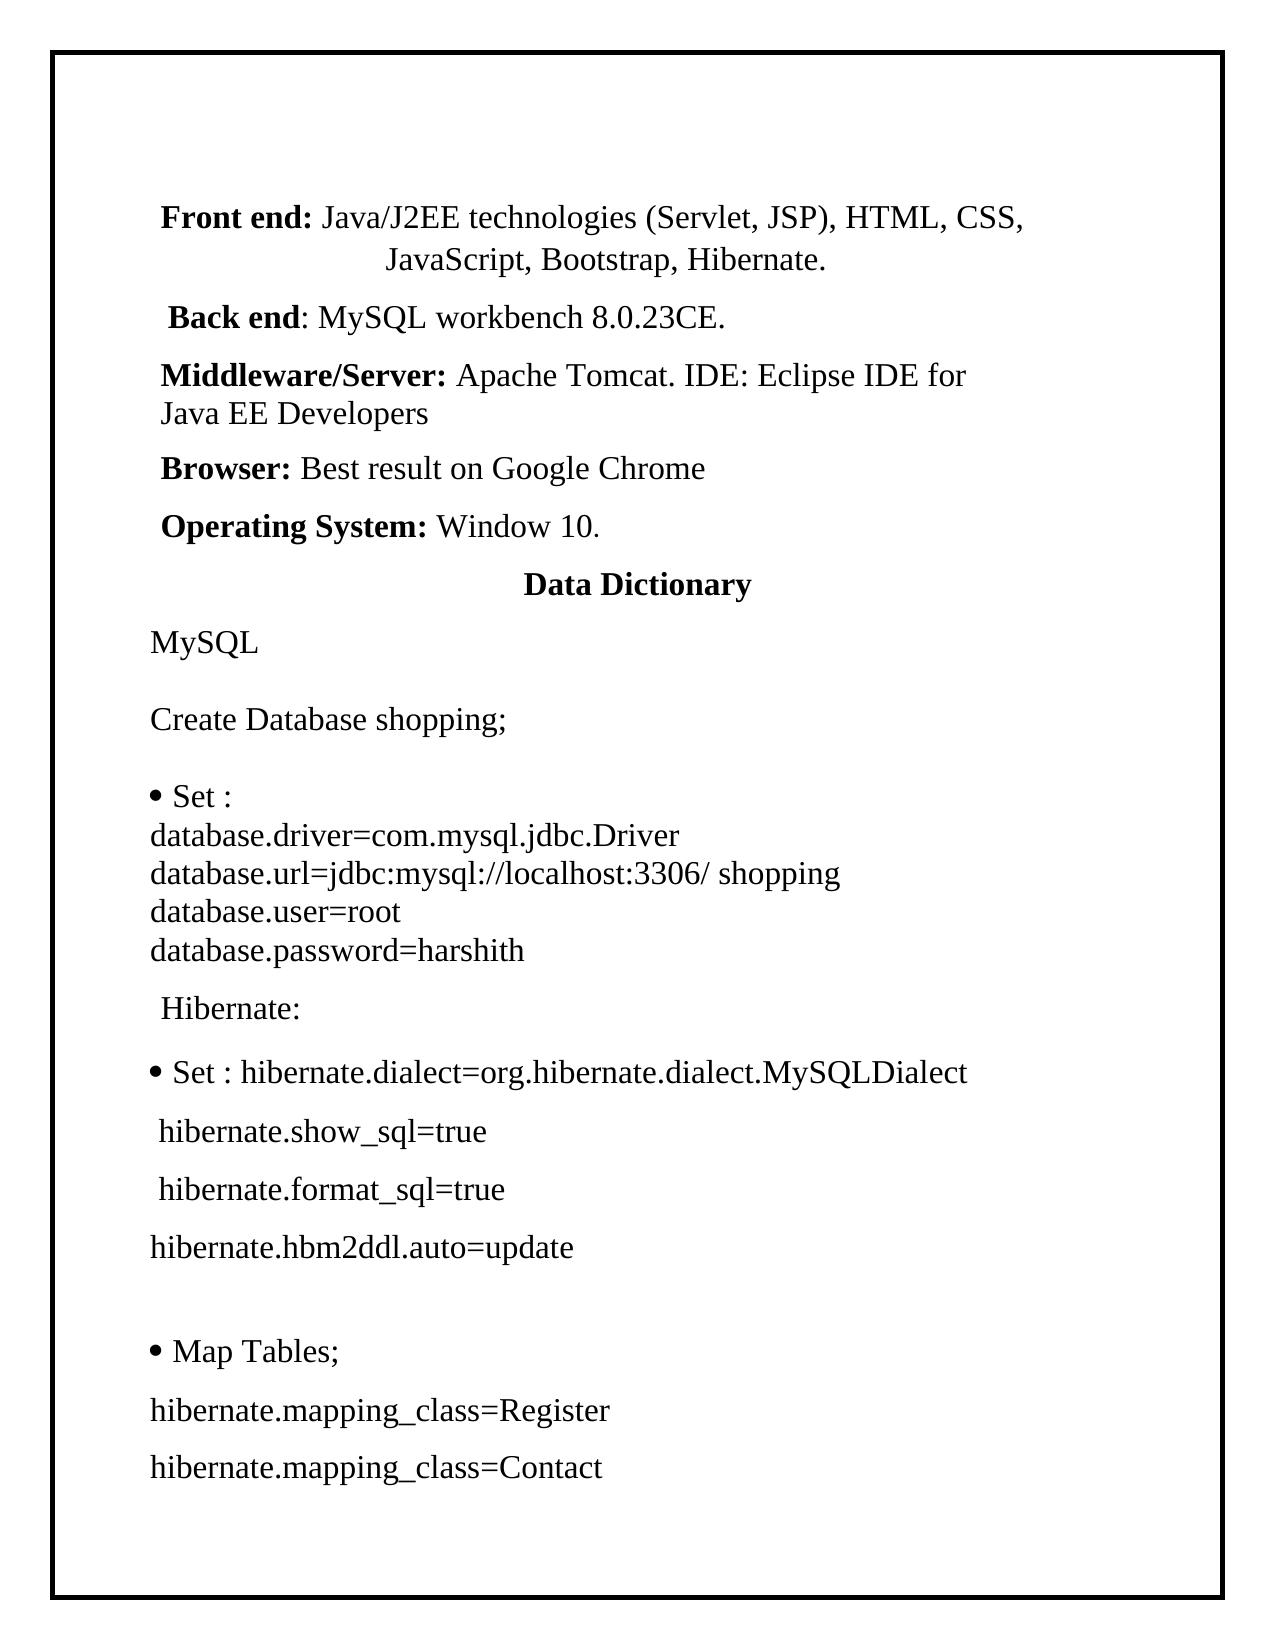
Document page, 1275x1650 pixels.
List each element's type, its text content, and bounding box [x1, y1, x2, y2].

text Map Tables; [150, 1332, 1125, 1370]
text hibernate.mapping_class=Register [150, 1390, 1125, 1428]
text hibernate.mapping_class=Contact [150, 1448, 1125, 1486]
text hibernate.format_sql=true [150, 1169, 1125, 1207]
text database.driver=com.mysql.jdbc.Driver [150, 815, 1125, 853]
text Browser: Best result on Google Chrome [160, 448, 1125, 487]
text hibernate.hbm2ddl.auto=update [150, 1227, 1125, 1265]
text Data Dictionary [150, 564, 1125, 603]
text MySQL [150, 622, 1125, 661]
text Set : hibernate.dialect=org.hibernate.dialect.MySQLDialect [150, 1053, 1125, 1091]
text database.url=jdbc:mysql://localhost:3306/ shopping [150, 853, 1125, 892]
text database.password=harshith [150, 930, 1125, 968]
text Back end: MySQL workbench 8.0.23CE. [168, 297, 1125, 335]
text Middleware/Server: Apache Tomcat. IDE: Eclipse IDE for Java EE Developers [160, 355, 1015, 432]
text Front end: Java/J2EE technologies (Servlet, JSP), HTML, CSS, JavaScript, Bootstrap, Hibernate. [160, 198, 1041, 277]
text hibernate.show_sql=true [150, 1111, 1125, 1149]
list Hibernate: [160, 988, 1084, 1026]
text Set : [150, 776, 1125, 815]
text Operating System: Window 10. [160, 506, 1125, 545]
text Create Database shopping; [150, 699, 1125, 738]
text database.user=root [150, 892, 1125, 930]
